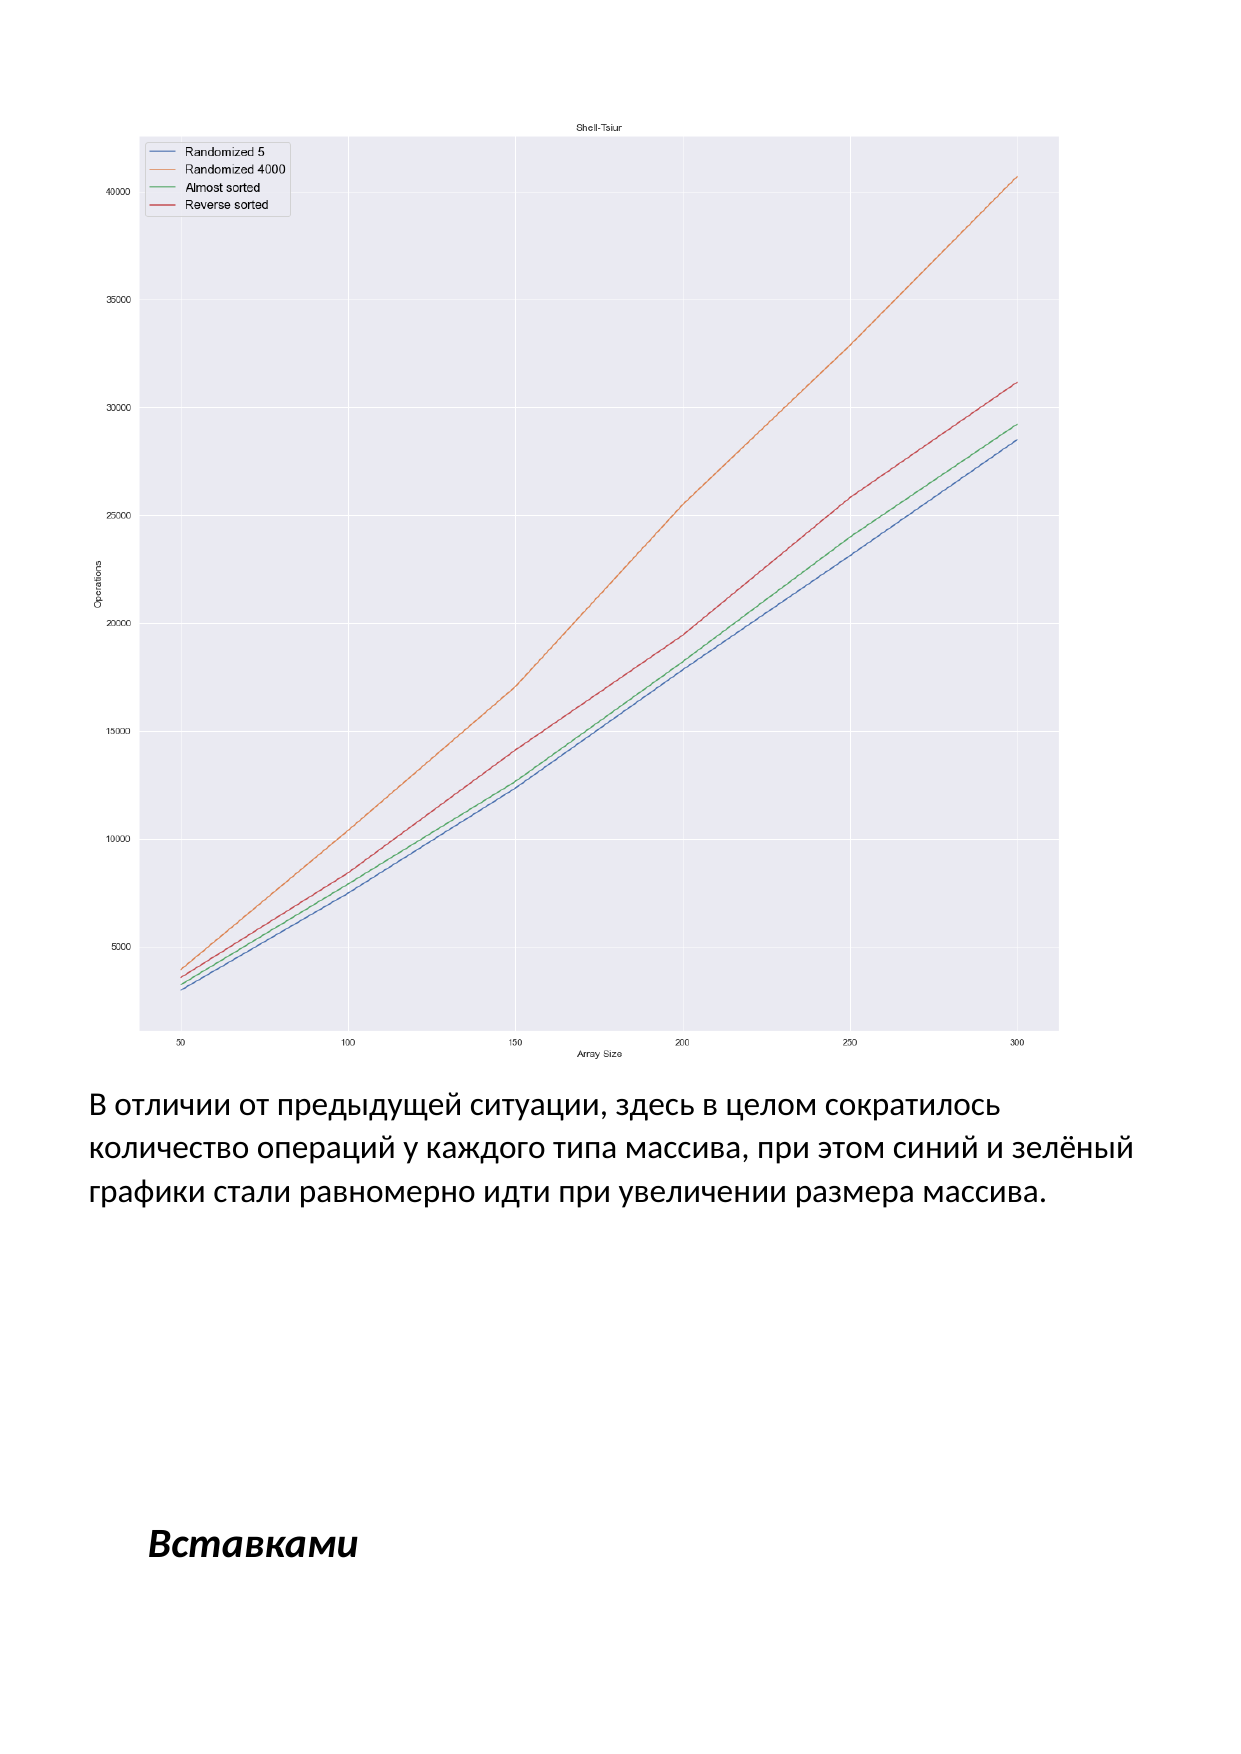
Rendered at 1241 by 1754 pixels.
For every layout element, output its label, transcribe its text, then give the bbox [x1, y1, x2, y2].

picture [88, 118, 1063, 1064]
text В отличии от предыдущей ситуации, здесь в целом сократилось количество операций у каждого типа массива, при этом синий и зелёный графики стали равномерно идти при увеличении размера массива. [88, 1083, 1152, 1211]
text Вставками [148, 1517, 1152, 1568]
